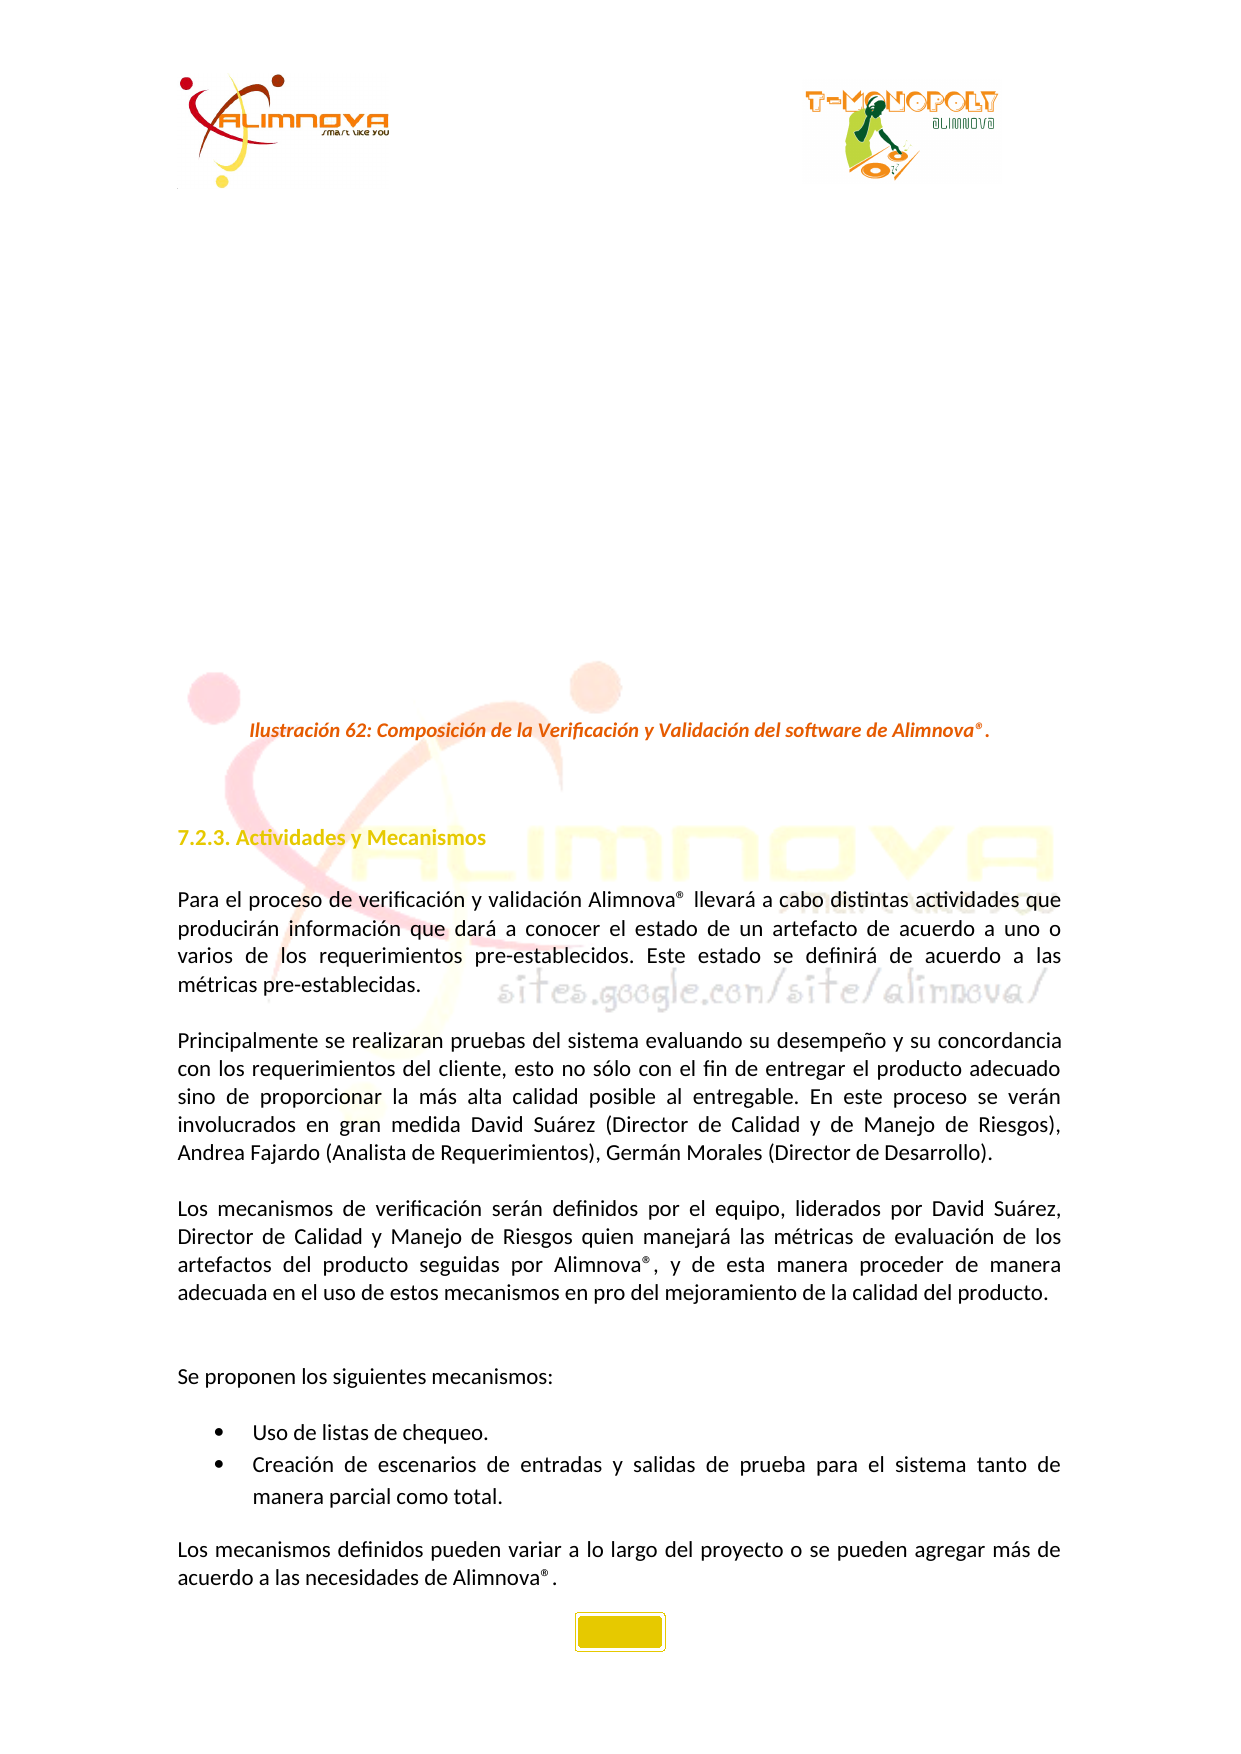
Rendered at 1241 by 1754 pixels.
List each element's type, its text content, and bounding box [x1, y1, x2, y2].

text Los mecanismos de verificación serán definidos por el equipo, liderados por David Suárez, Director de Calidad y Manejo de Riesgos quien manejará las métricas de evaluación de los artefactos del producto seguidas por Alimnova®, y de esta manera proceder de manera adecuada en el uso de estos mecanismos en pro del mejoramiento de la calidad del producto. [177, 1194, 1063, 1306]
subtitle 7.2.3. Actividades y Mecanismos [177, 823, 1063, 851]
text Para el proceso de verificación y validación Alimnova® llevará a cabo distintas actividades que producirán información que dará a conocer el estado de un artefacto de acuerdo a uno o varios de los requerimientos pre-establecidos. Este estado se definirá de acuerdo a las métricas pre-establecidas. [177, 886, 1063, 998]
text Principalmente se realizaran pruebas del sistema evaluando su desempeño y su concordancia con los requerimientos del cliente, esto no sólo con el fin de entregar el producto adecuado sino de proporcionar la más alta calidad posible al entregable. En este proceso se verán involucrados en gran medida David Suárez (Director de Calidad y de Manejo de Riesgos), Andrea Fajardo (Analista de Requerimientos), Germán Morales (Director de Desarrollo). [177, 1026, 1063, 1166]
text Se proponen los siguientes mecanismos: [177, 1362, 1063, 1390]
picture [802, 79, 1002, 184]
list Uso de listas de chequeo. [215, 1418, 1063, 1446]
text Los mecanismos definidos pueden variar a lo largo del proyecto o se pueden agregar más de acuerdo a las necesidades de Alimnova®. [177, 1535, 1063, 1591]
picture [177, 73, 389, 189]
list Creación de escenarios de entradas y salidas de prueba para el sistema tanto de manera parcial como total. [215, 1450, 1063, 1510]
